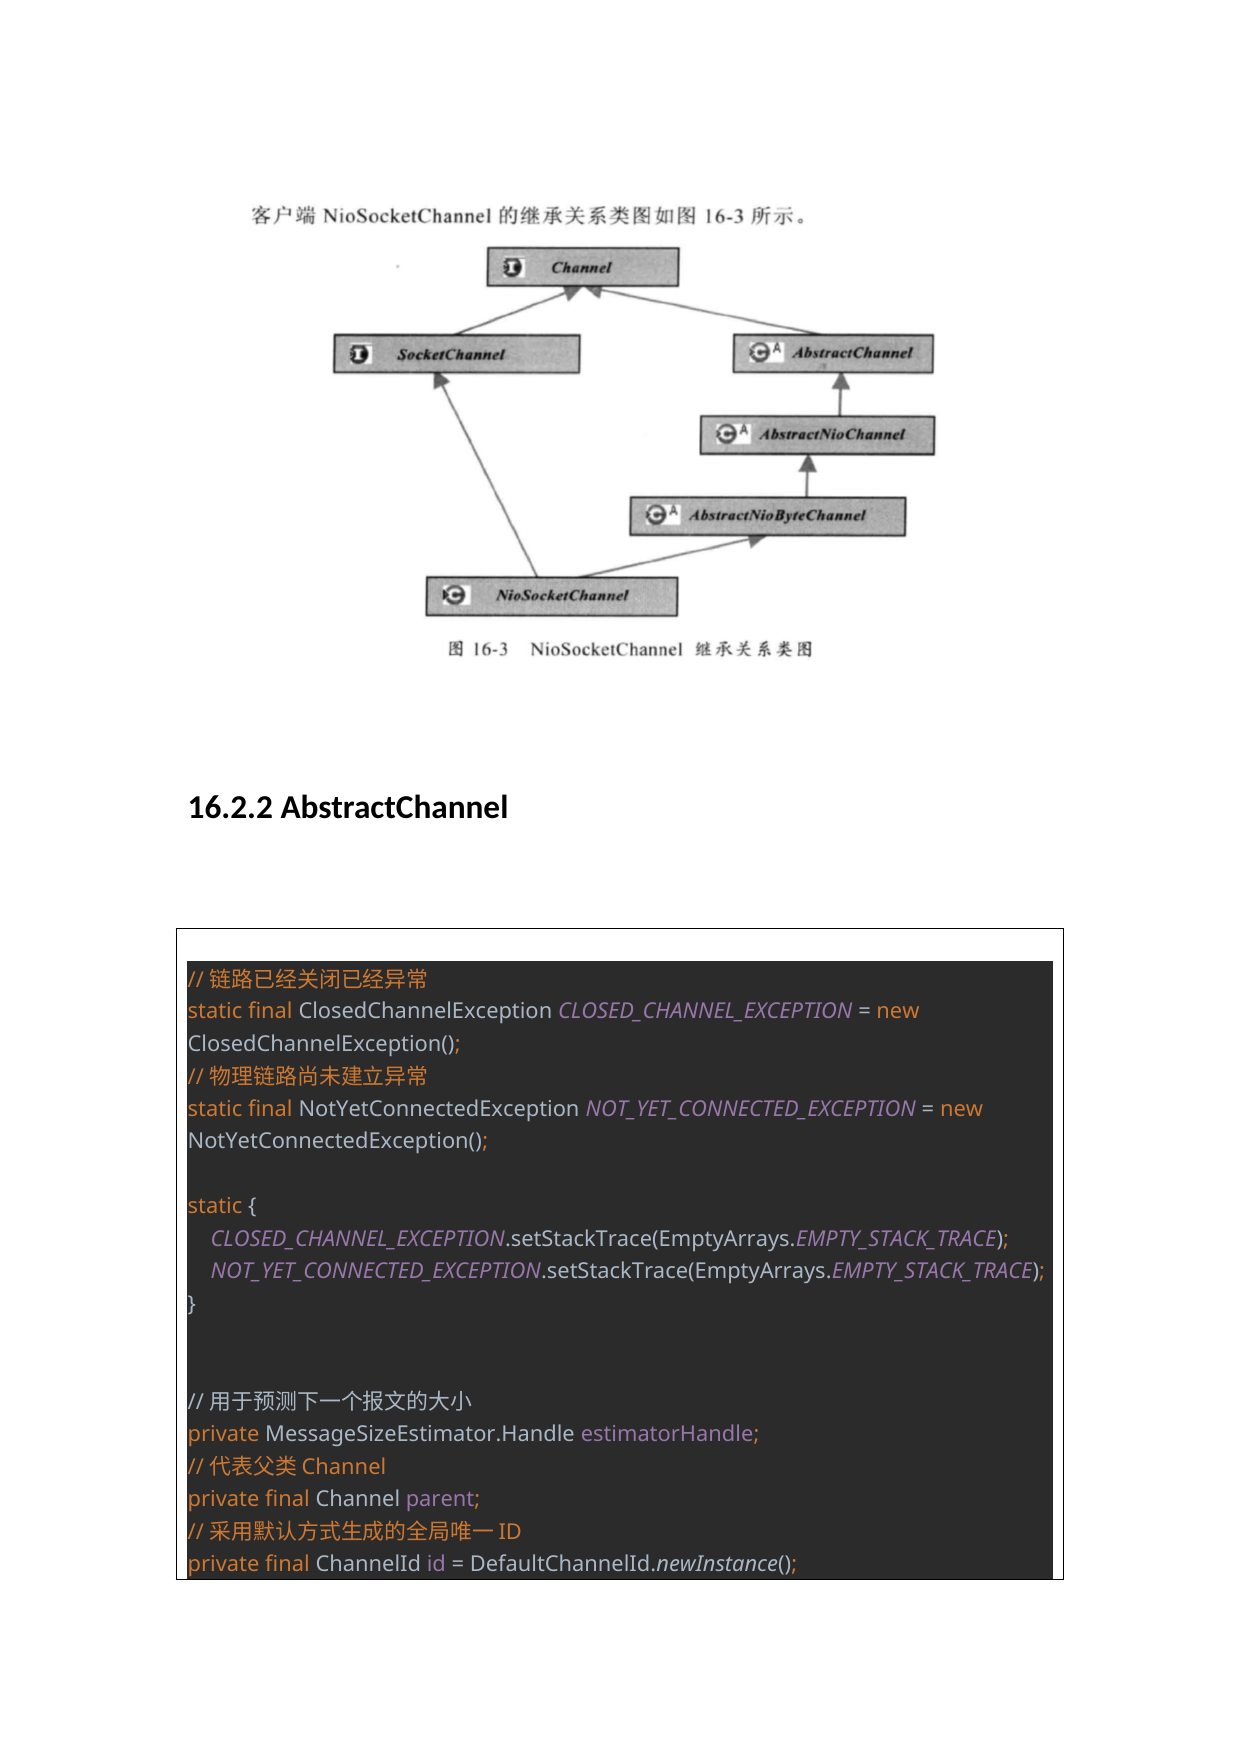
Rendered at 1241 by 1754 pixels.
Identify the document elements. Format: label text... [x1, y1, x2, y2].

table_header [177, 929, 1063, 1579]
picture [187, 162, 1052, 680]
subtitle 16.2.2 AbstractChannel [187, 774, 1053, 839]
